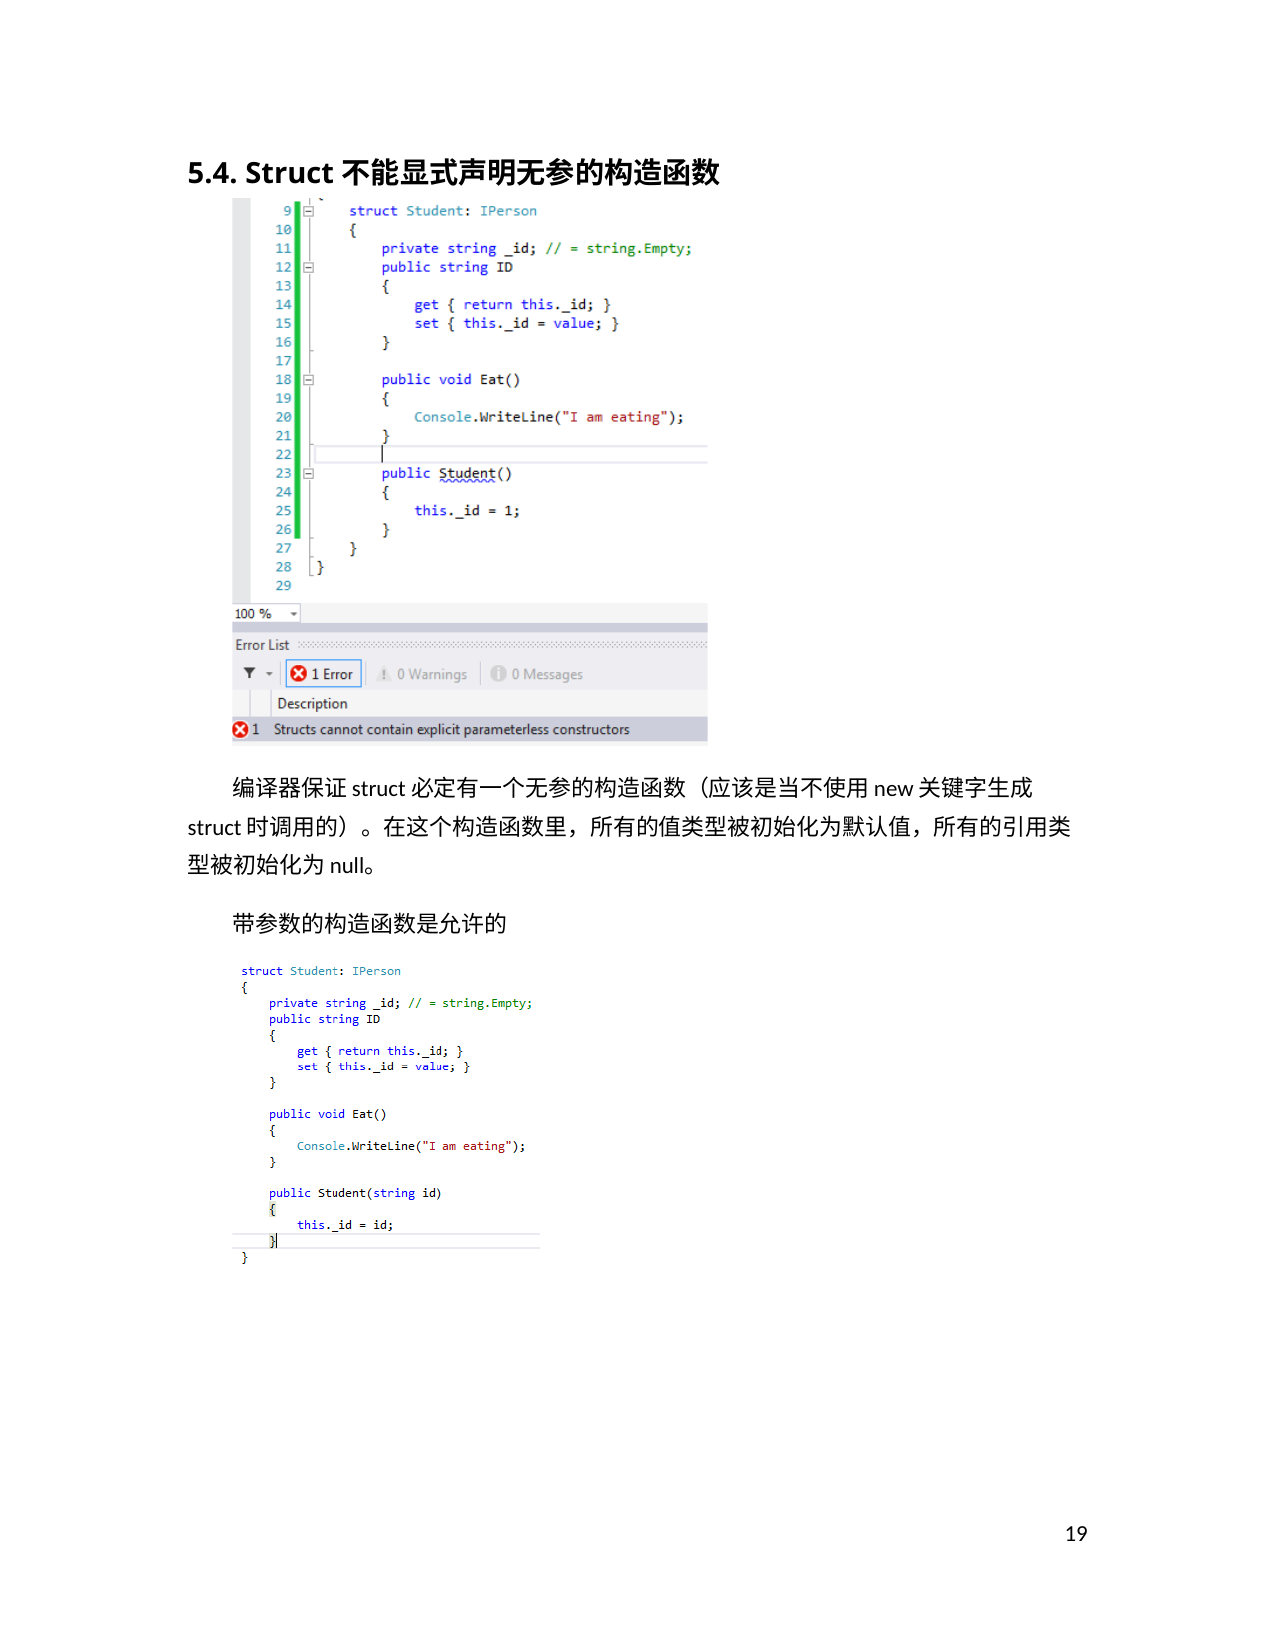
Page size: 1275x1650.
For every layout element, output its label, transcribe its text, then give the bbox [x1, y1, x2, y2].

text 编译器保证struct 必定有一个无参的构造函数（应该是当不使用new 关键字生成struct时调用的）。在这个构造函数里，所有的值类型被初始化为默认值，所有的引用类型被初始化为null。 [187, 770, 1087, 880]
subtitle Struct 不能显式声明无参的构造函数 [187, 150, 1087, 192]
picture [232, 198, 708, 746]
text 带参数的构造函数是允许的 [187, 905, 1087, 939]
picture [232, 964, 541, 1268]
